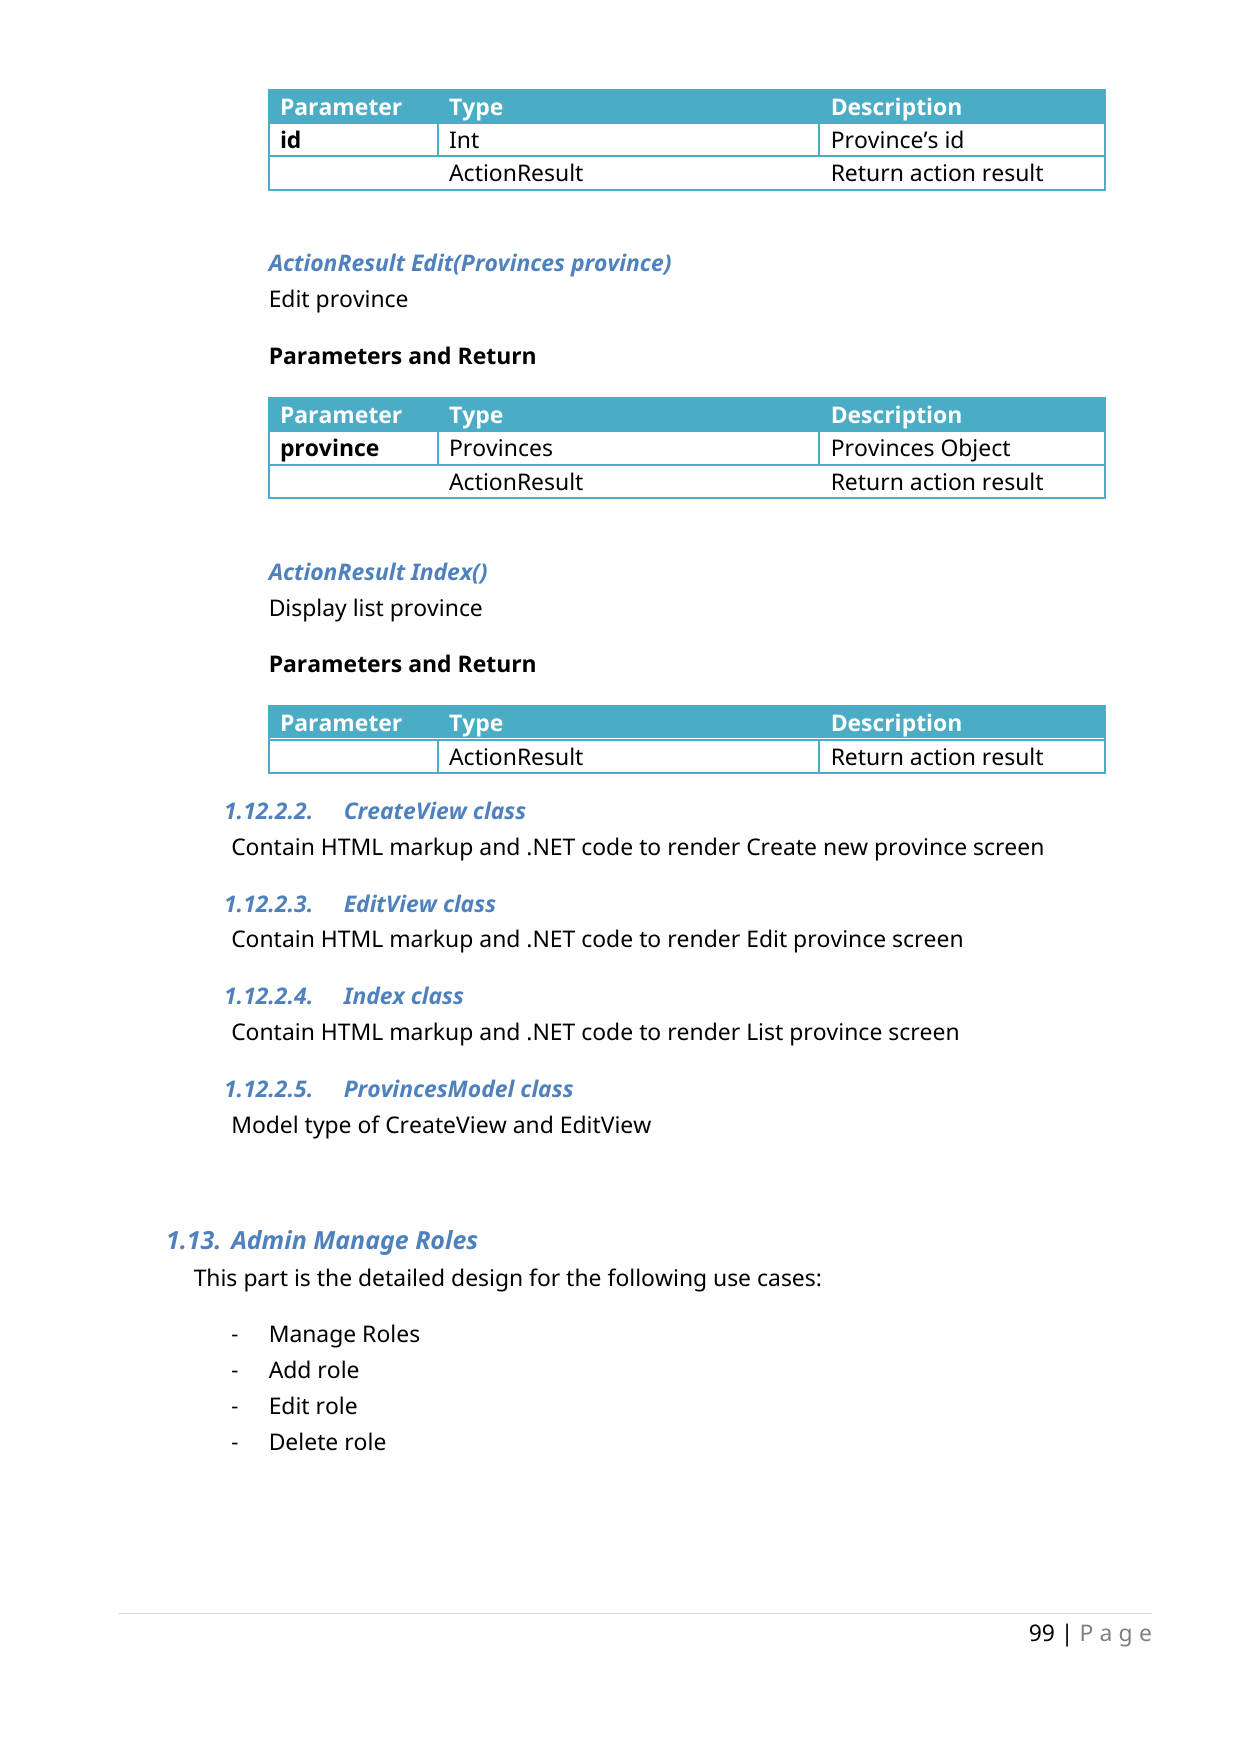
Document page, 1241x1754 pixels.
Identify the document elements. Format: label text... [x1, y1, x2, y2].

text Contain HTML markup and .NET code to render List province screen [156, 1016, 1152, 1047]
list Manage Roles [231, 1318, 1152, 1349]
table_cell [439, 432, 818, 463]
subtitle CreateView class [268, 795, 1152, 826]
text Contain HTML markup and .NET code to render Create new province screen [156, 831, 1152, 862]
text Parameters and Return [268, 648, 1152, 680]
text Model type of CreateView and EditView [156, 1109, 1152, 1140]
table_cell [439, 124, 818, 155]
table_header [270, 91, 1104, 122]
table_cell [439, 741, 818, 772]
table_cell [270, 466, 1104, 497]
text This part is the detailed design for the following use cases: [118, 1262, 1152, 1293]
subtitle Index class [268, 980, 1152, 1011]
subtitle ProvincesModel class [268, 1073, 1152, 1104]
text Display list province [118, 592, 1152, 623]
list Edit role [231, 1390, 1152, 1421]
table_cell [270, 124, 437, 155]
text Parameters and Return [268, 340, 1152, 371]
subtitle ActionResult Index() [268, 556, 1152, 587]
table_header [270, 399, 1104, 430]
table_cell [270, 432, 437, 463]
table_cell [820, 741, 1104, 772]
list Delete role [231, 1426, 1152, 1457]
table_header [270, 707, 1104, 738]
text Contain HTML markup and .NET code to render Edit province screen [231, 923, 1152, 955]
list Add role [231, 1354, 1152, 1386]
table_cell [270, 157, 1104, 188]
subtitle Admin Manage Roles [193, 1222, 1152, 1256]
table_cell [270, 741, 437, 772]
text Edit province [268, 283, 1152, 314]
subtitle EditView class [268, 887, 1152, 919]
subtitle ActionResult Edit(Provinces province) [268, 247, 1152, 279]
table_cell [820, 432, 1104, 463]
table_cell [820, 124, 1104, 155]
